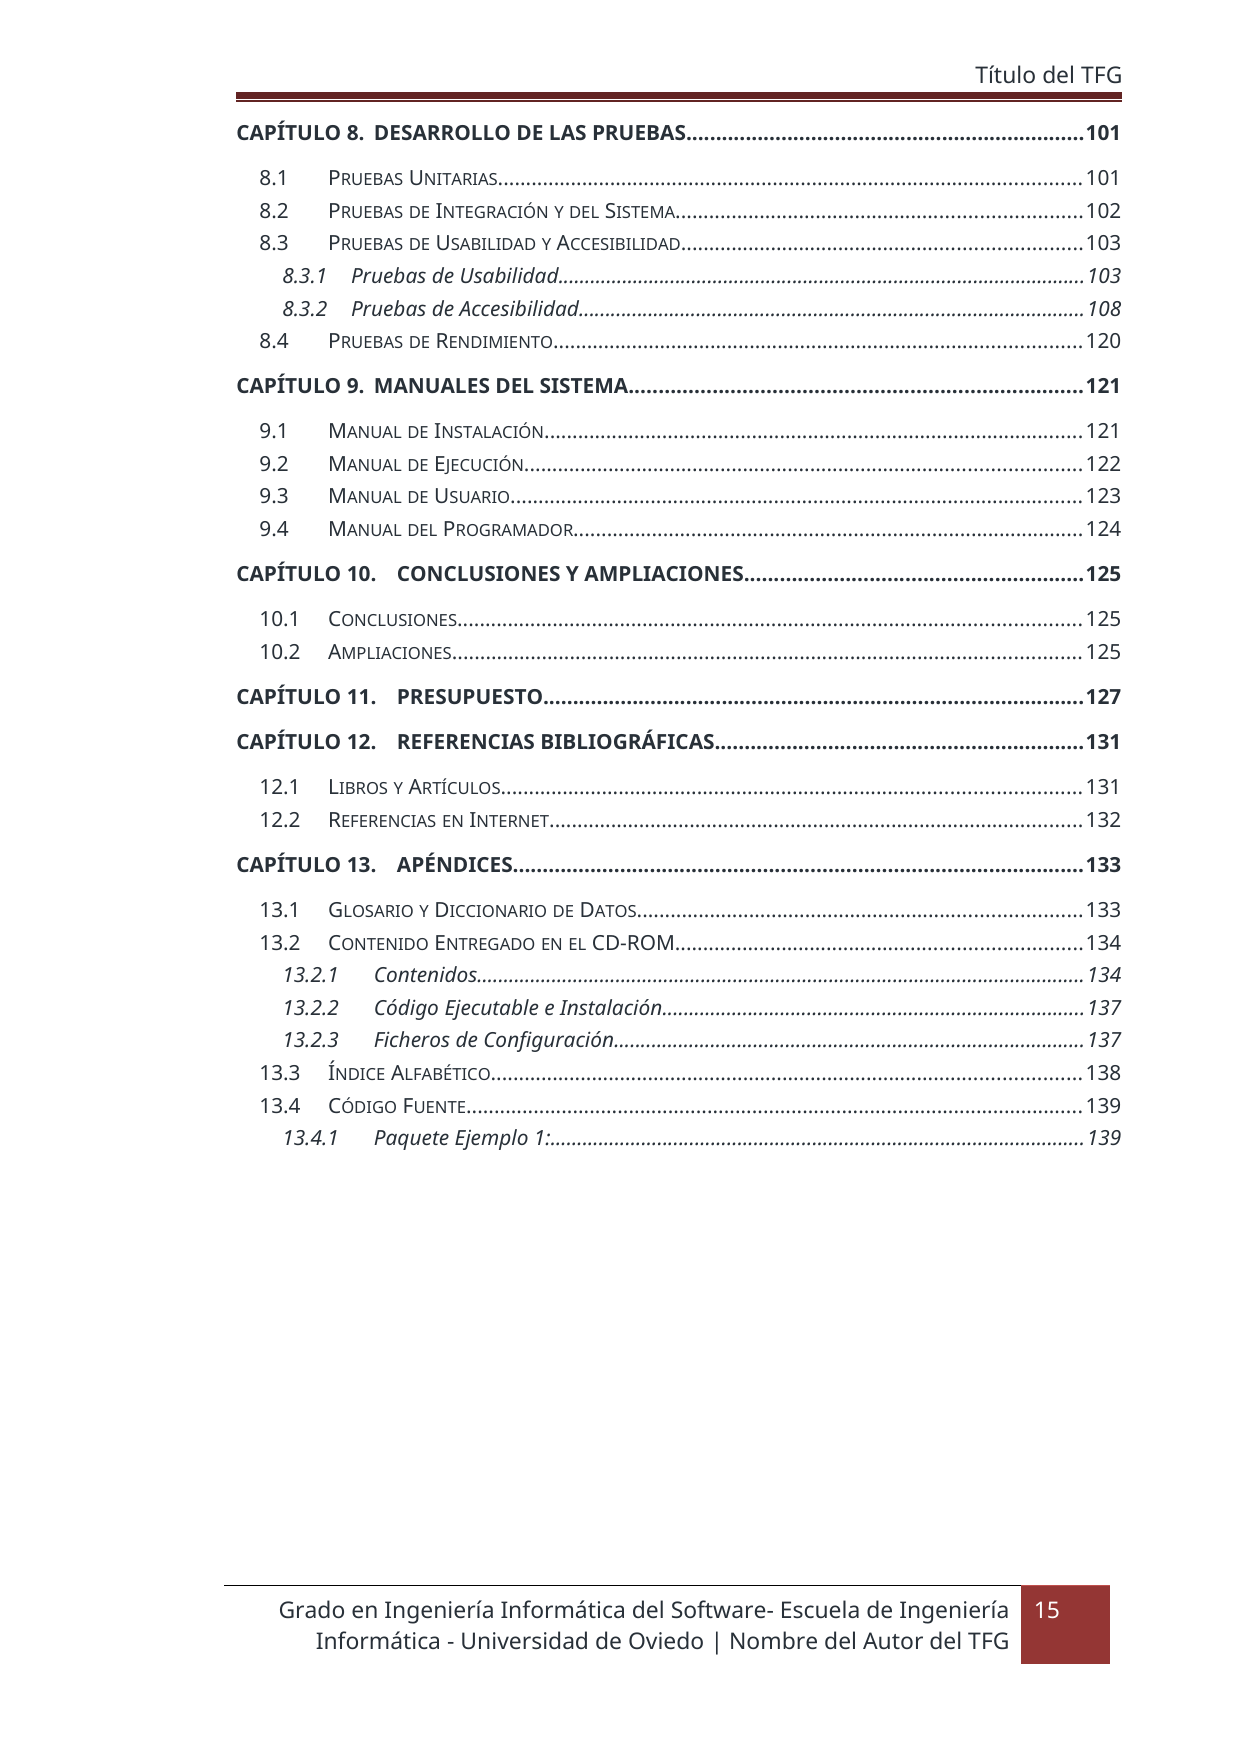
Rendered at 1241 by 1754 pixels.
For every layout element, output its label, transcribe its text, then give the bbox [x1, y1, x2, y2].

text 9.4 Manual del Programador 124 [259, 514, 1122, 543]
text Capítulo 10. Conclusiones y Ampliaciones 125 [236, 559, 1122, 588]
text 13.4.1 Paquete Ejemplo 1: 139 [282, 1123, 1122, 1152]
text 9.1 Manual de Instalación 121 [259, 416, 1122, 445]
text 8.3.1 Pruebas de Usabilidad 103 [282, 261, 1122, 289]
text 13.2 Contenido Entregado en el CD-ROM 134 [259, 928, 1122, 956]
text 13.2.2 Código Ejecutable e Instalación 137 [282, 993, 1122, 1021]
text 13.3 Índice Alfabético 138 [259, 1058, 1122, 1087]
text Capítulo 12. Referencias Bibliográficas 131 [236, 727, 1122, 756]
text 10.1 Conclusiones 125 [259, 604, 1122, 633]
text 13.4 Código Fuente 139 [259, 1091, 1122, 1119]
text 8.3.2 Pruebas de Accesibilidad 108 [282, 294, 1122, 322]
text 13.1 Glosario y Diccionario de Datos 133 [259, 895, 1122, 924]
text 8.4 Pruebas de Rendimiento 120 [259, 326, 1122, 355]
text 8.2 Pruebas de Integración y del Sistema 102 [259, 196, 1122, 224]
text 9.3 Manual de Usuario 123 [259, 482, 1122, 510]
text Capítulo 8. Desarrollo de las Pruebas 101 [236, 118, 1122, 147]
text 10.2 Ampliaciones 125 [259, 637, 1122, 666]
text 13.2.1 Contenidos 134 [282, 960, 1122, 989]
text Capítulo 11. Presupuesto 127 [236, 682, 1122, 711]
text 8.1 Pruebas Unitarias 101 [259, 163, 1122, 192]
text 8.3 Pruebas de Usabilidad y Accesibilidad 103 [259, 228, 1122, 257]
text 9.2 Manual de Ejecución 122 [259, 449, 1122, 477]
text 13.2.3 Ficheros de Configuración 137 [282, 1026, 1122, 1054]
text 12.2 Referencias en Internet 132 [259, 805, 1122, 833]
text Capítulo 13. Apéndices 133 [236, 850, 1122, 878]
text 12.1 Libros y Artículos 131 [259, 772, 1122, 801]
text Capítulo 9. Manuales del Sistema 121 [236, 371, 1122, 400]
